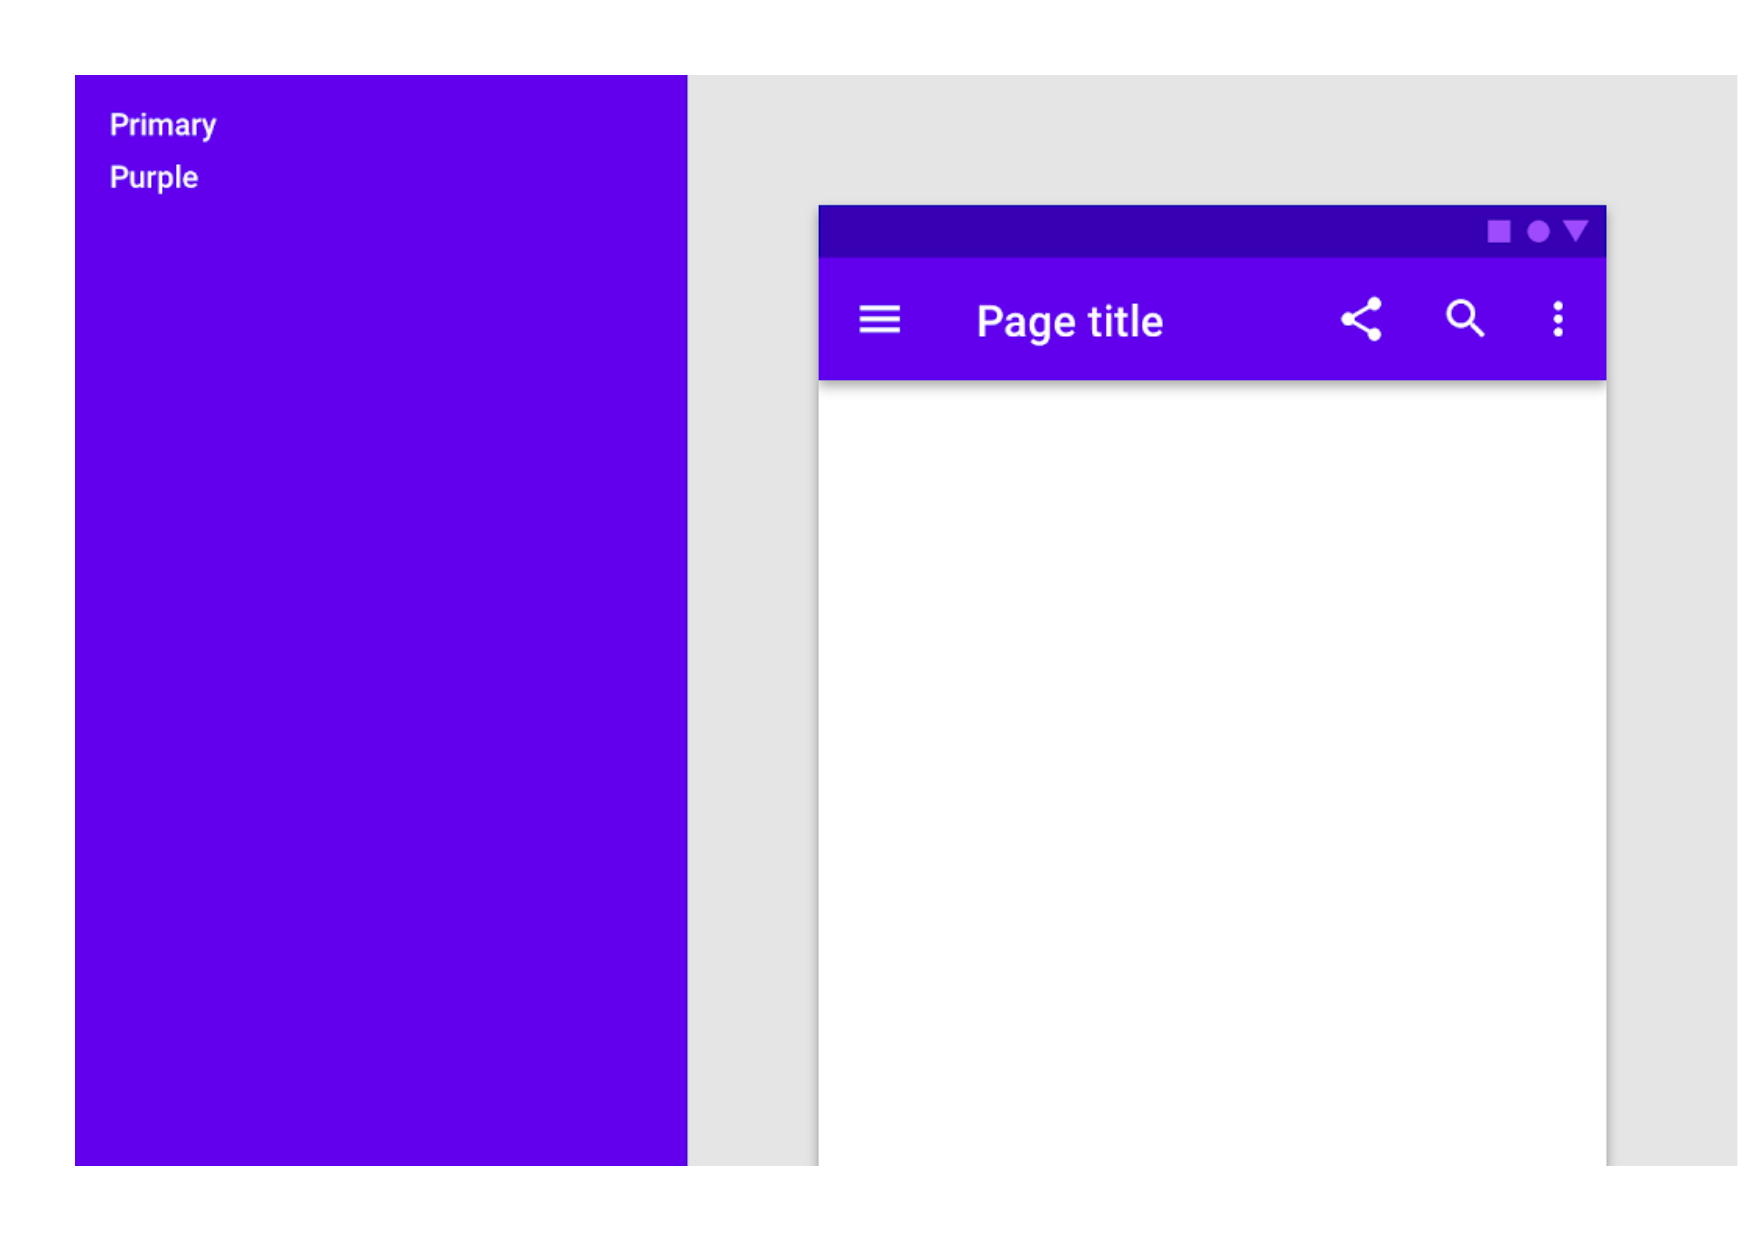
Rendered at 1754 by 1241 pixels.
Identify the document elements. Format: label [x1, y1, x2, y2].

picture [75, 75, 1738, 1166]
